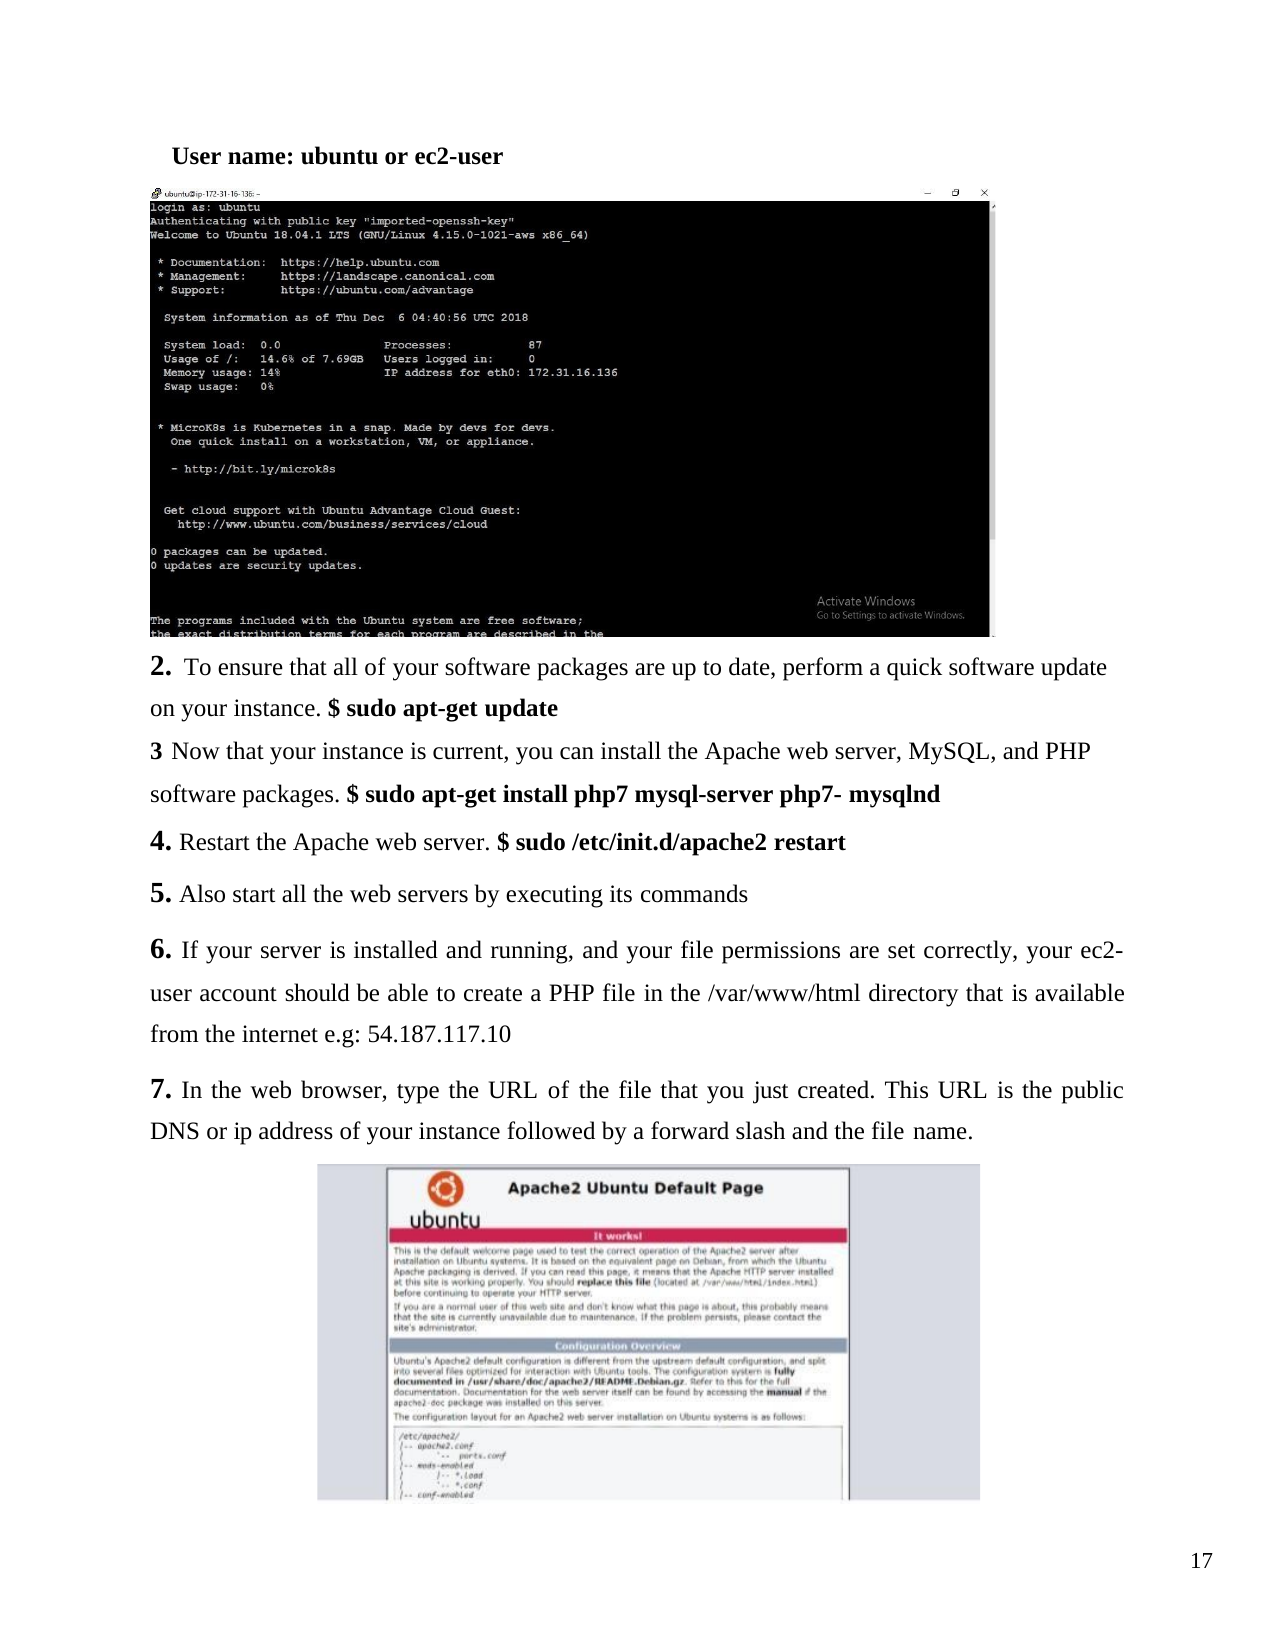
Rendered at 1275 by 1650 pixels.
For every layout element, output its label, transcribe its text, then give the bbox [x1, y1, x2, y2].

picture [317, 1164, 981, 1504]
list Now that your instance is current, you can install the Apache web server, MySQL, and PHP software packages. $ sudo apt-get install php7 mysql-server php7- mysqlnd [150, 736, 1126, 808]
subtitle User name: ubuntu or ec2-user [171, 141, 1225, 170]
list Restart the Apache web server. $ sudo /etc/init.d/apache2 restart [150, 823, 1225, 856]
picture [150, 188, 996, 637]
list In the web browser, type the URL of the file that you just created. This URL is the public DNS or ip address of your instance followed by a forward slash and the file name. [150, 1071, 1124, 1144]
list Also start all the web servers by executing its commands [150, 875, 1225, 908]
list If your server is installed and running, and your file permissions are set correctly, your ec2- user account should be able to create a PHP file in the /var/www/html directory that is available from the internet e.g: 54.187.117.10 [150, 931, 1125, 1048]
